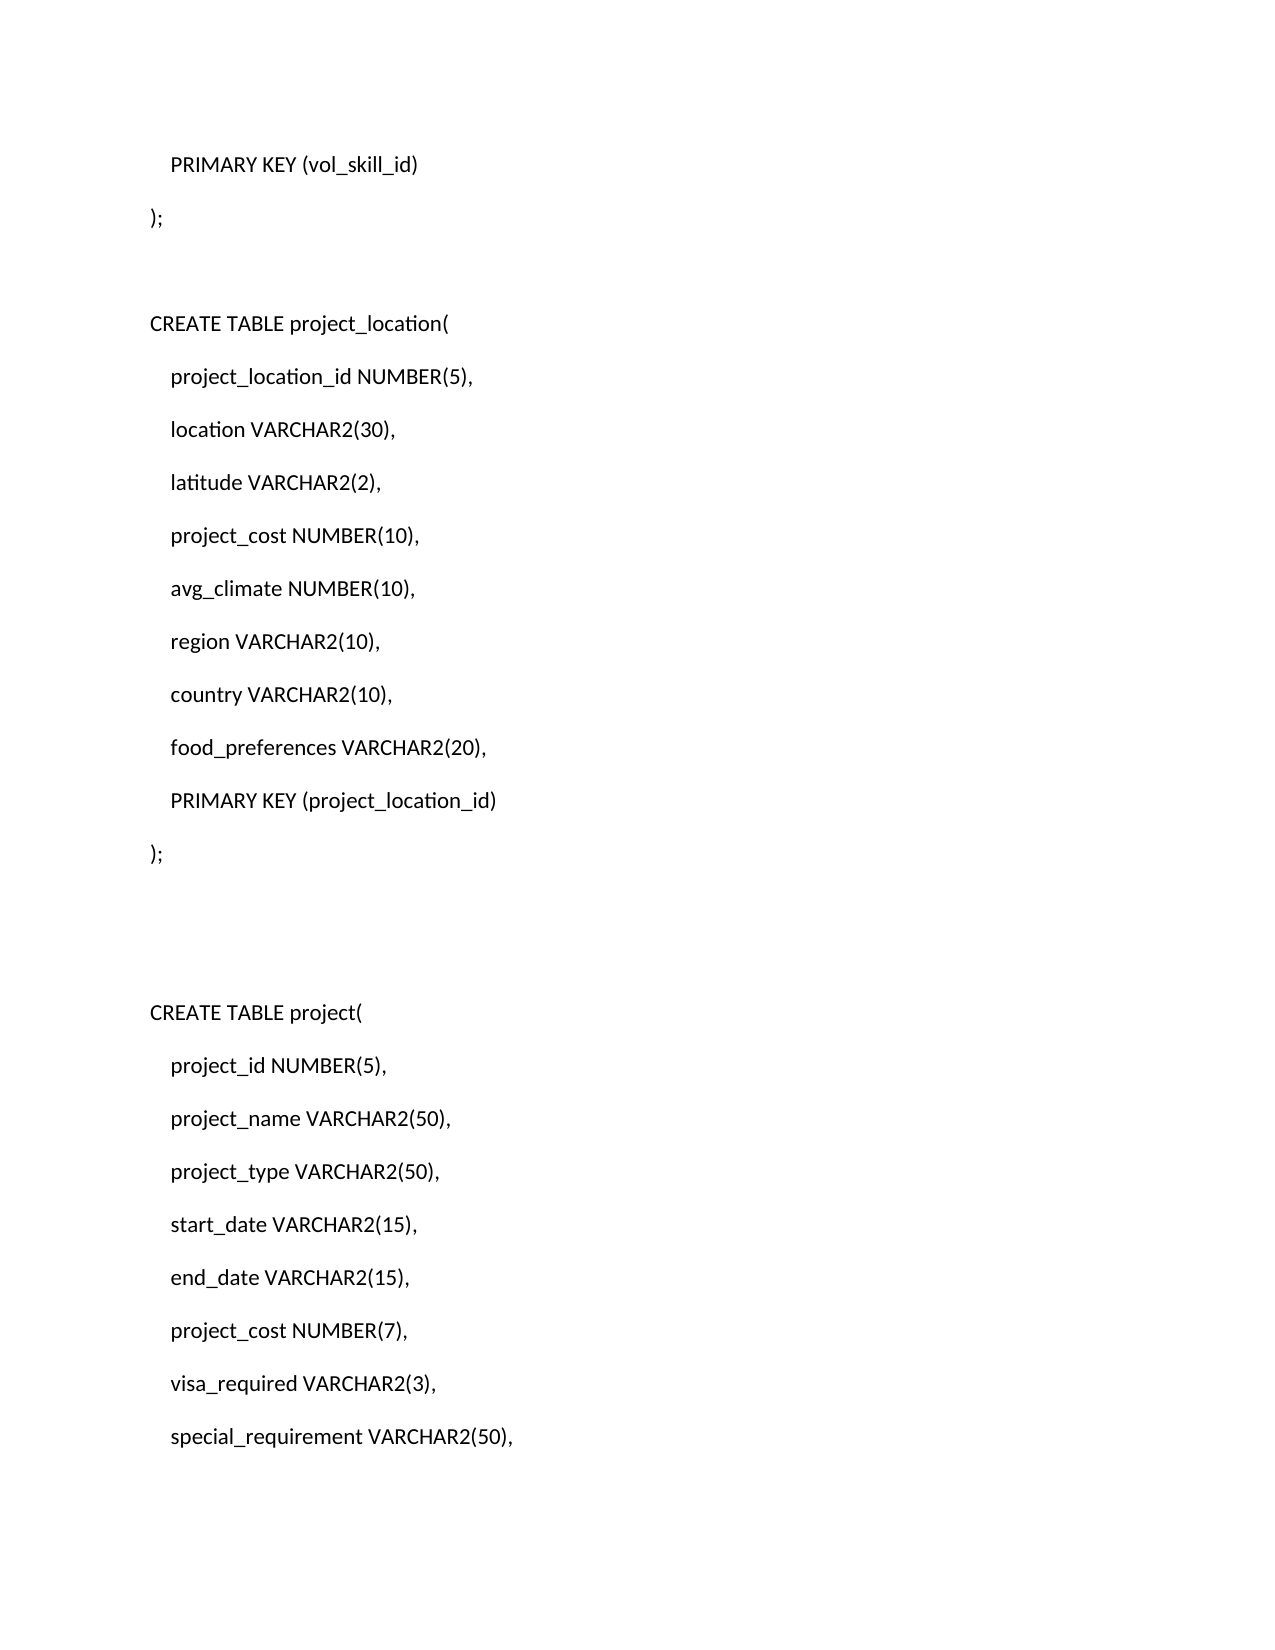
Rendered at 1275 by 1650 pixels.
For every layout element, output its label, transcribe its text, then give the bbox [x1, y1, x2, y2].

text PRIMARY KEY (project_location_id) [150, 786, 1125, 814]
text country VARCHAR2(10), [150, 680, 1125, 708]
text ); [150, 203, 1125, 231]
text project_id NUMBER(5), [150, 1051, 1125, 1079]
text CREATE TABLE project( [150, 998, 1125, 1026]
text ); [150, 839, 1125, 867]
text project_cost NUMBER(7), [150, 1316, 1125, 1344]
text region VARCHAR2(10), [150, 627, 1125, 655]
text project_location_id NUMBER(5), [150, 362, 1125, 390]
text PRIMARY KEY (vol_skill_id) [150, 150, 1125, 178]
text project_cost NUMBER(10), [150, 521, 1125, 549]
text end_date VARCHAR2(15), [150, 1263, 1125, 1291]
text special_requirement VARCHAR2(50), [150, 1422, 1125, 1451]
text food_preferences VARCHAR2(20), [150, 733, 1125, 761]
text avg_climate NUMBER(10), [150, 574, 1125, 602]
text project_type VARCHAR2(50), [150, 1157, 1125, 1185]
text project_name VARCHAR2(50), [150, 1104, 1125, 1132]
text location VARCHAR2(30), [150, 415, 1125, 443]
text visa_required VARCHAR2(3), [150, 1369, 1125, 1397]
text CREATE TABLE project_location( [150, 309, 1125, 337]
text start_date VARCHAR2(15), [150, 1210, 1125, 1238]
text latitude VARCHAR2(2), [150, 468, 1125, 496]
